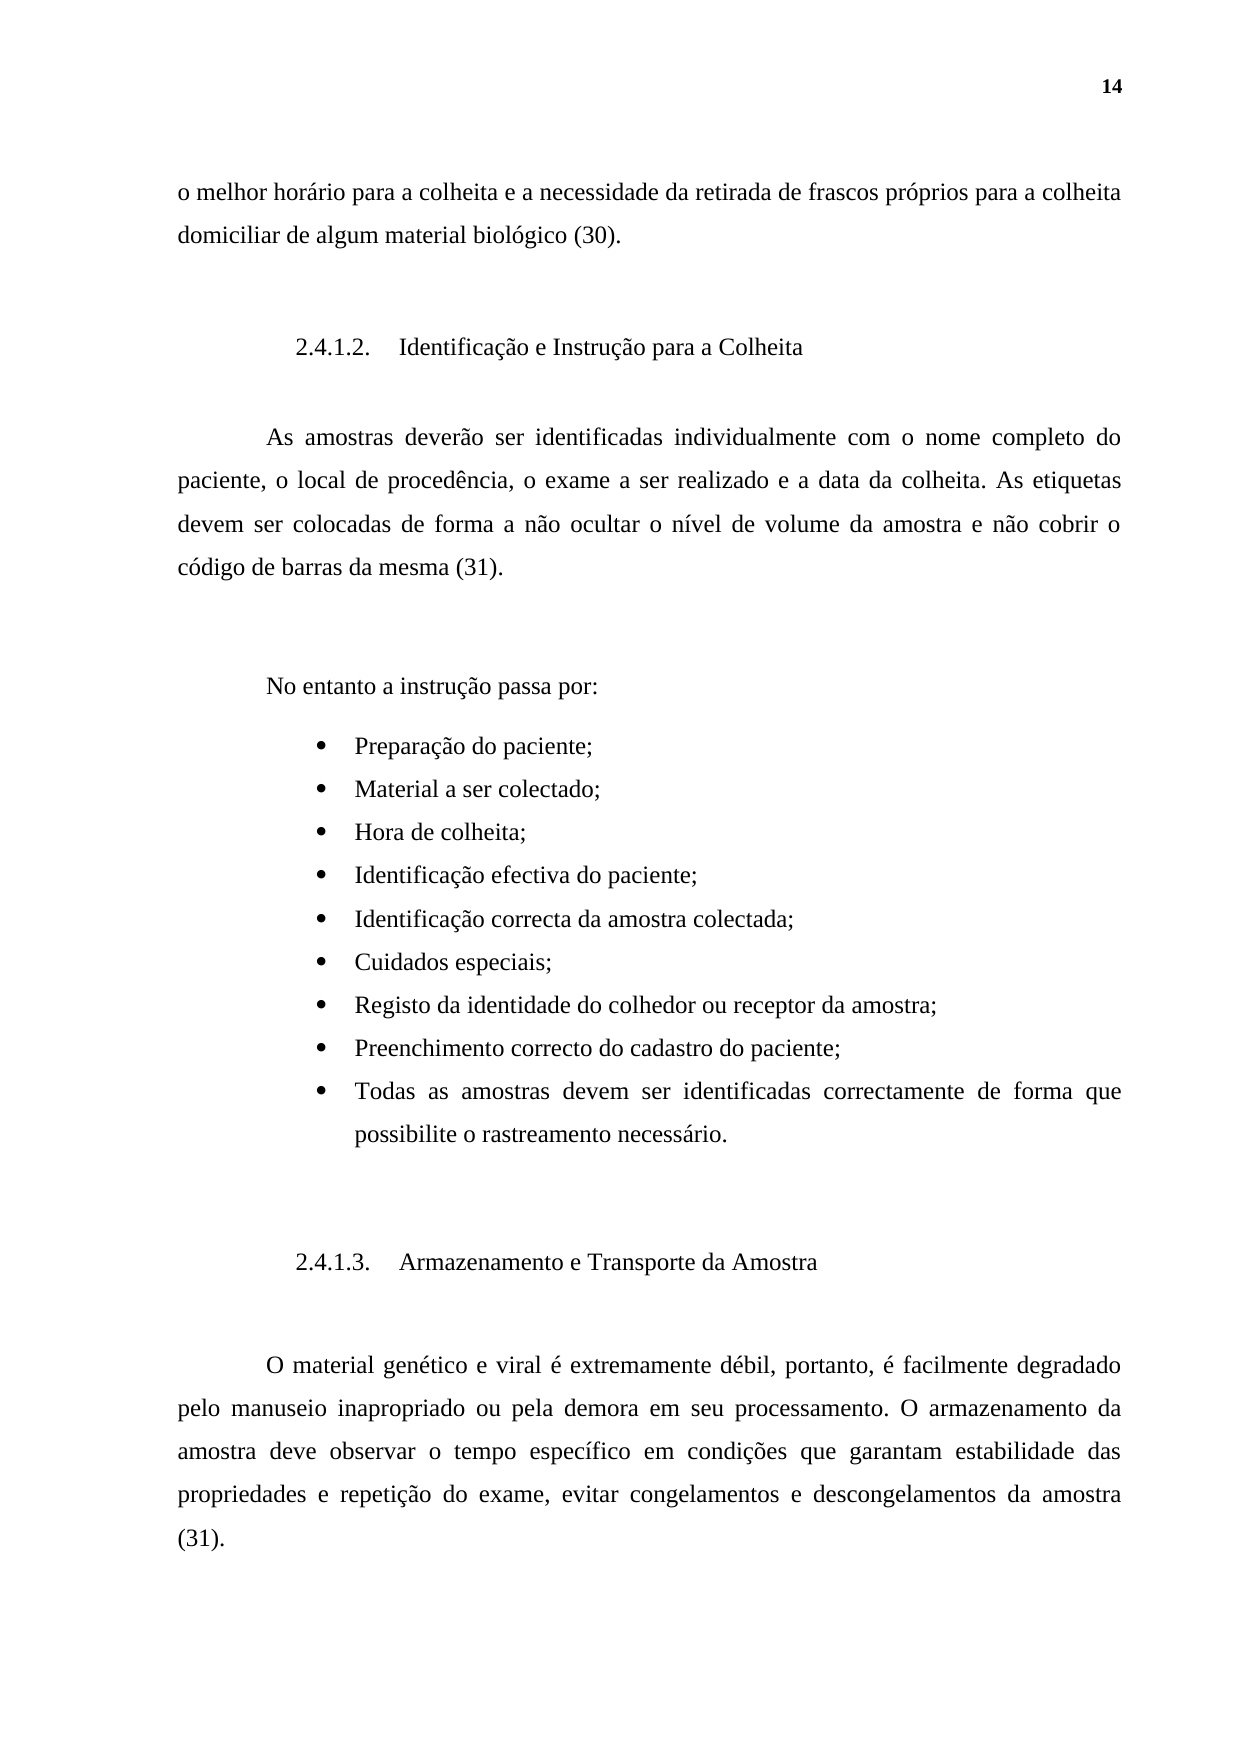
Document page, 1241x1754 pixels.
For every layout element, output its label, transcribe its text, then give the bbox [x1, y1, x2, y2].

list Identificação correcta da amostra colectada; [317, 904, 1122, 932]
subtitle Armazenamento e Transporte da Amostra [295, 1247, 1122, 1276]
list Identificação efectiva do paciente; [317, 861, 1122, 889]
text No entanto a instrução passa por: [177, 671, 1122, 700]
list Hora de colheita; [317, 817, 1122, 846]
text As amostras deverão ser identificadas individualmente com o nome completo do paciente, o local de procedência, o exame a ser realizado e a data da colheita. As etiquetas devem ser colocadas de forma a não ocultar o nível de volume da amostra e não cobrir o código de barras da mesma . [177, 422, 1122, 581]
list Material a ser colectado; [317, 774, 1122, 803]
subtitle Identificação e Instrução para a Colheita [295, 332, 1122, 360]
list Preparação do paciente; [317, 731, 1122, 760]
list Todas as amostras devem ser identificadas correctamente de forma que possibilite o rastreamento necessário. [317, 1076, 1122, 1148]
list Cuidados especiais; [317, 947, 1122, 976]
list Preenchimento correcto do cadastro do paciente; [317, 1033, 1122, 1062]
text O material genético e viral é extremamente débil, portanto, é facilmente degradado pelo manuseio inapropriado ou pela demora em seu processamento. O armazenamento da amostra deve observar o tempo específico em condições que garantam estabilidade das propriedades e repetição do exame, evitar congelamentos e descongelamentos da amostra. [177, 1350, 1122, 1551]
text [177, 177, 1122, 249]
list Registo da identidade do colhedor ou receptor da amostra; [317, 990, 1122, 1019]
